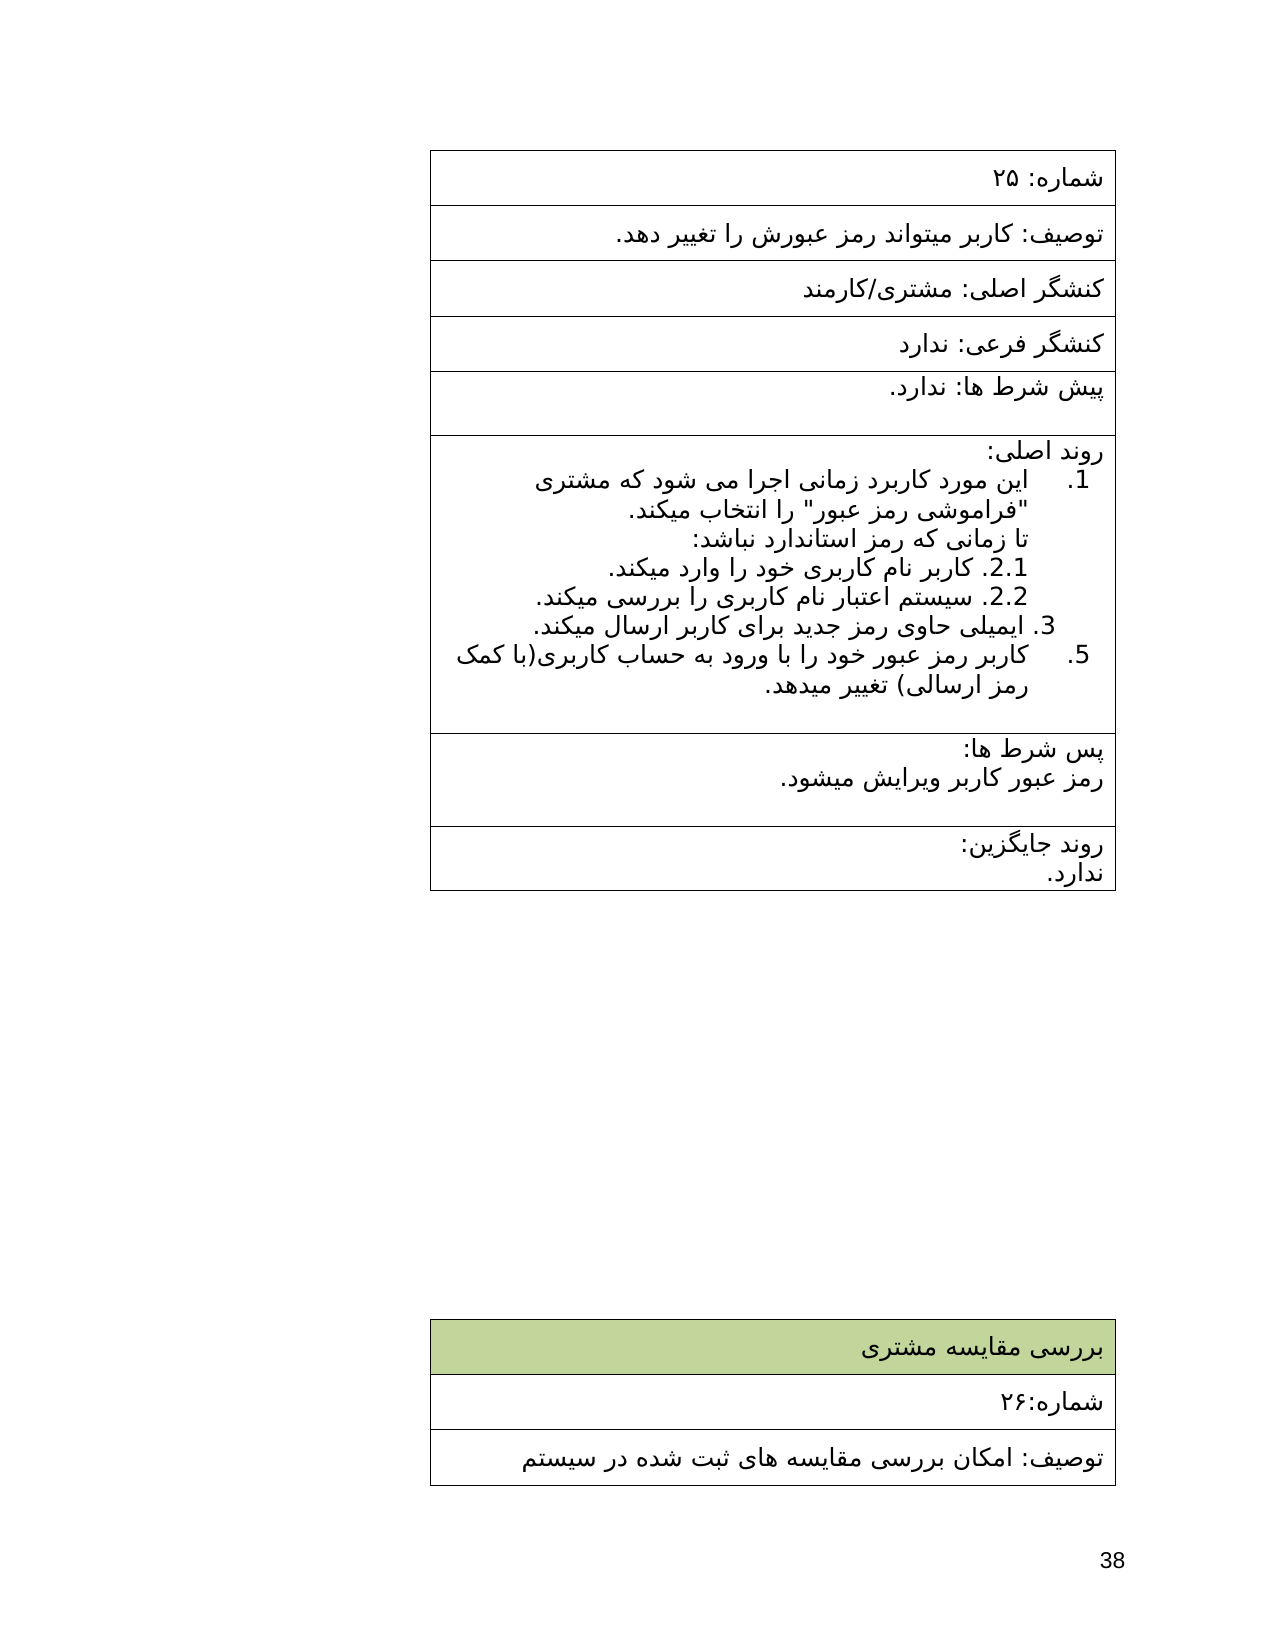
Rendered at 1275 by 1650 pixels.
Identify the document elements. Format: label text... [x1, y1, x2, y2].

table_header بررسی مقایسه مشتری [431, 1320, 1115, 1374]
table_cell روند اصلی: این مورد کاربرد زمانی اجرا می شود که مشتری "فراموشی رمز عبور" را انتخاب میکند. تا زمانی که رمز استاندارد نباشد: 2.1. کاربر نام کاربری خود را وارد میکند. 2.2. سیستم اعتبار نام کاربری را بررسی میکند. 3. ایمیلی حاوی رمز جدید برای کاربر ارسال میکند. کاربر رمز عبور خود را با ورود به حساب کاربری(با کمک رمز ارسالی) تغییر میدهد. [431, 436, 1115, 733]
table_cell شماره:۲۶ [431, 1375, 1115, 1429]
table_cell پیش شرط ها: ندارد. [431, 372, 1115, 435]
table_cell توصیف: امکان بررسی مقایسه های ثبت شده در سیستم [431, 1430, 1115, 1484]
table_cell شماره: ۲۵ [431, 151, 1115, 205]
table_cell کنشگر اصلی: مشتری/کارمند [431, 261, 1115, 316]
table_cell توصیف: کاربر میتواند رمز عبورش را تغییر دهد. [431, 206, 1115, 260]
table_cell روند جایگزین: ندارد. [431, 827, 1115, 890]
table_cell پس شرط ها: رمز عبور کاربر ویرایش میشود. [431, 734, 1115, 826]
table_cell کنشگر فرعی: ندارد [431, 317, 1115, 371]
